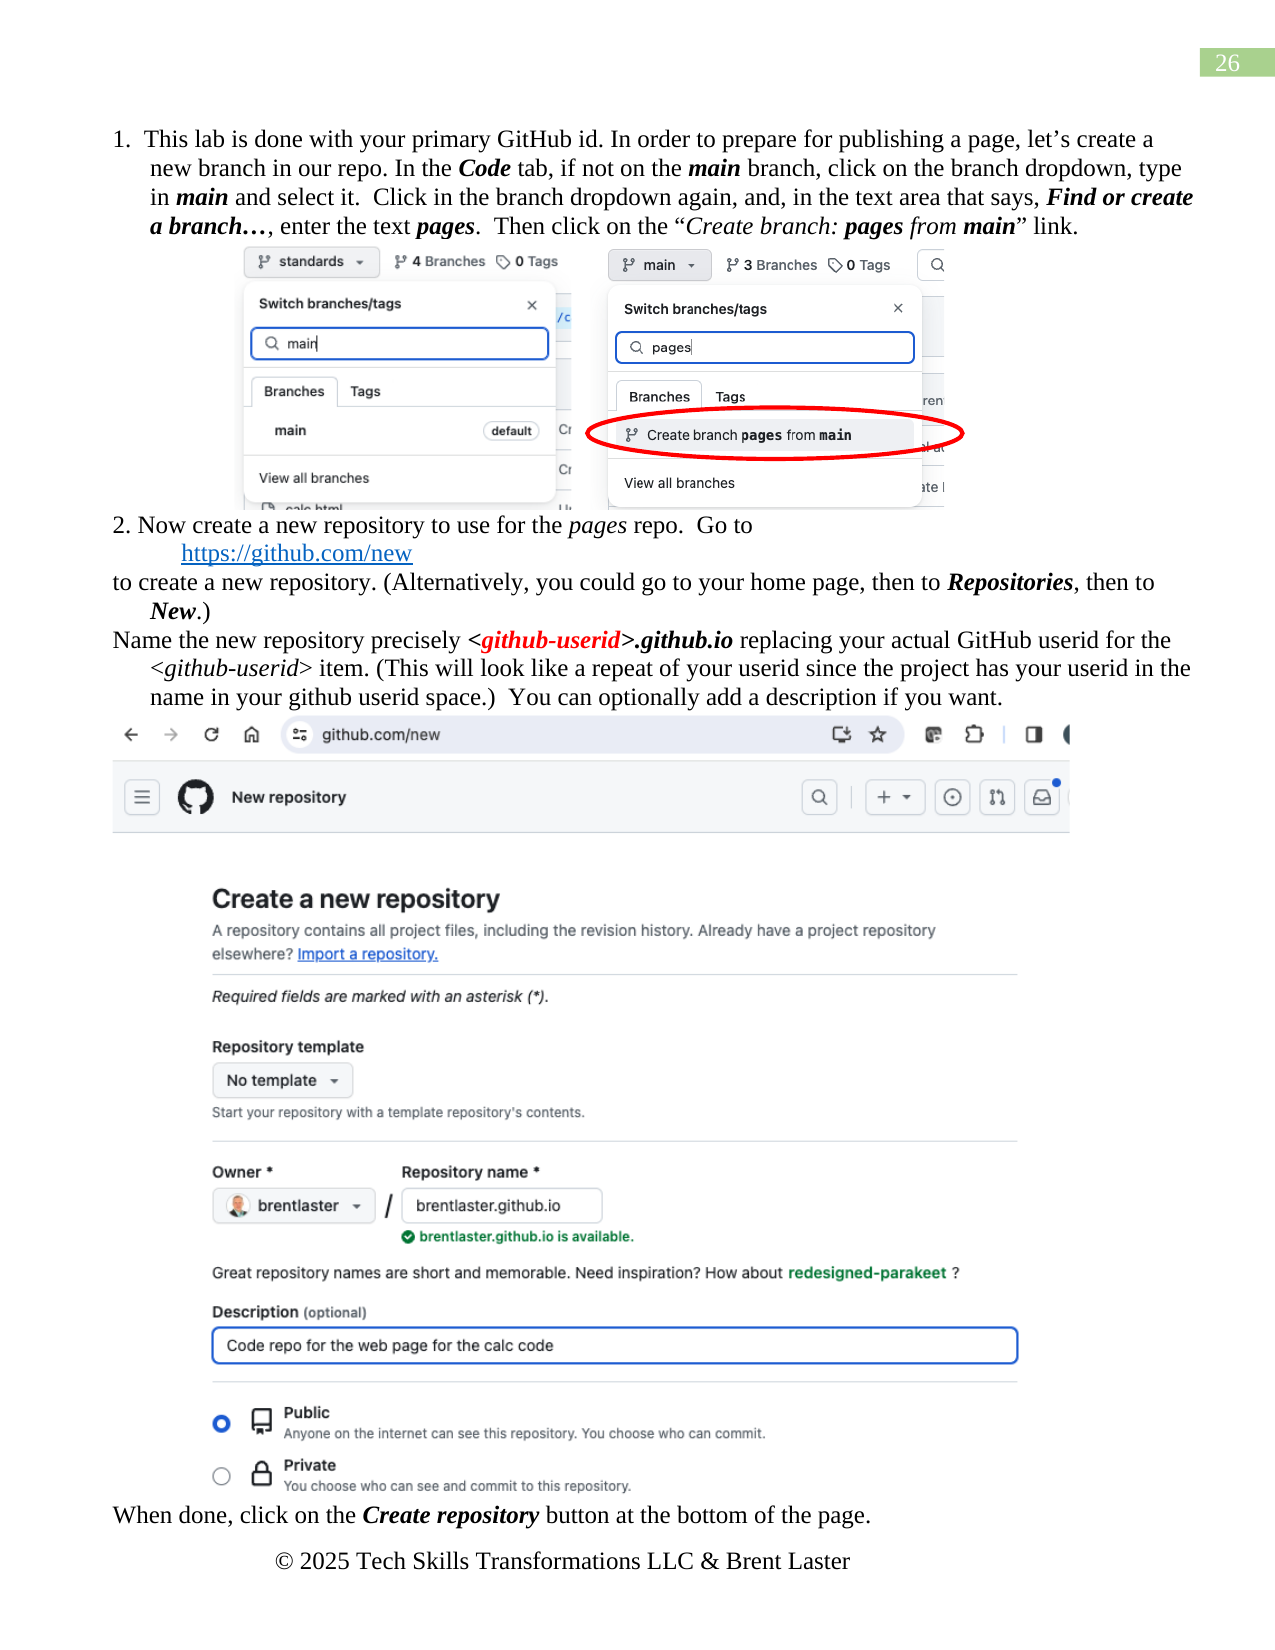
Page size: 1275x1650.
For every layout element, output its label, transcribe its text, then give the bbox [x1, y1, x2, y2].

picture [234, 239, 572, 510]
text Name the new repository precisely <github-userid>.github.io replacing your actual GitHub userid for the <github-userid> item. (This will look like a repeat of your userid since the project has your userid in the name in your github userid space.) You can optionally add a description if you want. [112, 625, 1200, 711]
picture [590, 441, 945, 510]
picture [112, 711, 1070, 1501]
text When done, click on the Create repository button at the bottom of the page. [112, 1501, 1200, 1529]
text 1. This lab is done with your primary GitHub id. In order to prepare for publishing a page, let’s create a new branch in our repo. In the Code tab, if not on the main branch, click on the branch dropdown, type in main and select it. Click in the branch dropdown again, and, in the text area that says, Find or create a branch…, enter the text pages. Then click on the “Create branch: pages from main” link. [112, 124, 1200, 239]
picture [590, 410, 945, 456]
text to create a new repository. (Alternatively, you could go to your home page, then to Repositories, then to New.) [112, 567, 1200, 625]
text 2. Now create a new repository to use for the pages repo. Go to [112, 510, 1200, 538]
picture [590, 240, 945, 425]
text https://github.com/new [112, 538, 1200, 567]
